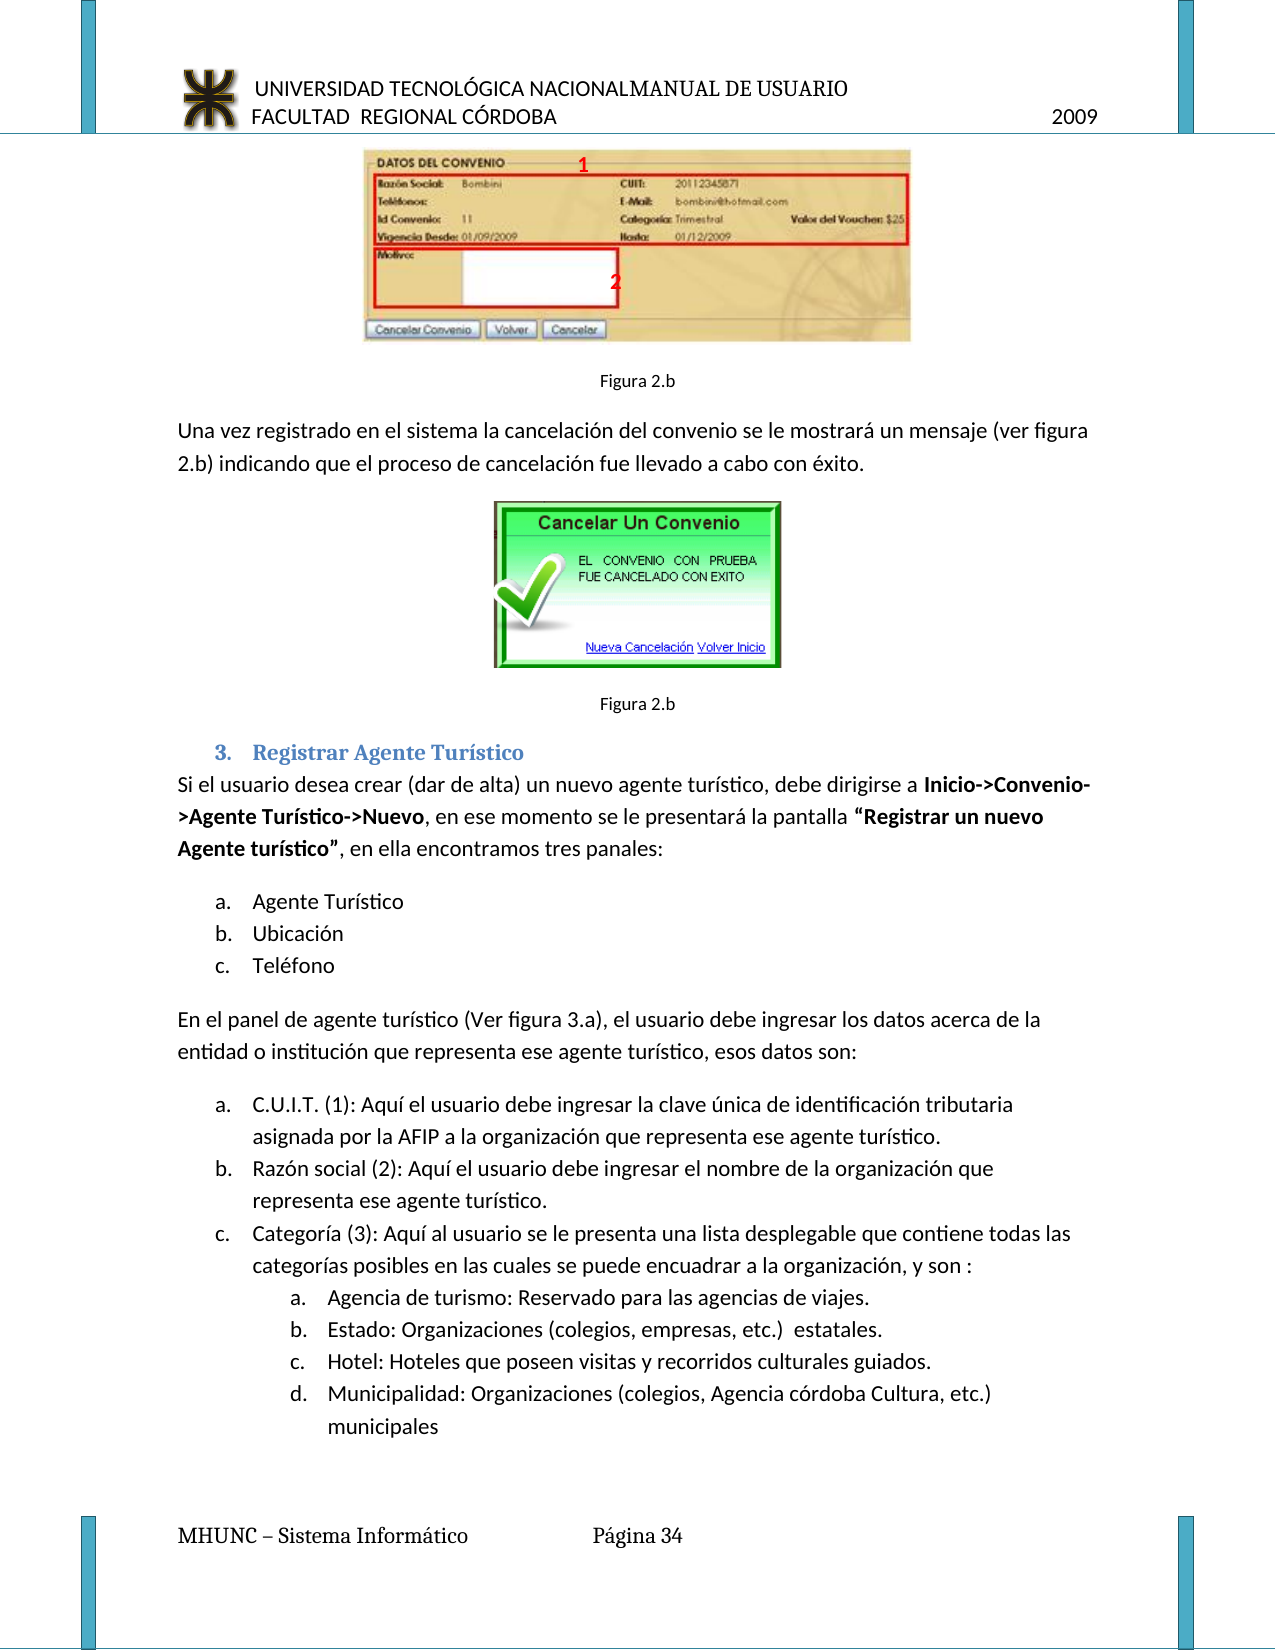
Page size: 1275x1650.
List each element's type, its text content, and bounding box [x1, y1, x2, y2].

list Agente Turístico [215, 887, 1098, 915]
text Figura 2.b [177, 369, 1098, 392]
list Agencia de turismo: Reservado para las agencias de viajes. [290, 1283, 1098, 1311]
text En el panel de agente turístico (Ver figura 3.a), el usuario debe ingresar los datos acerca de la entidad o institución que representa ese agente turístico, esos datos son: [177, 1005, 1098, 1065]
list Ubicación [215, 919, 1098, 947]
text Figura 2.b [177, 692, 1098, 715]
subtitle Registrar Agente Turístico [215, 740, 1098, 766]
list Hotel: Hoteles que poseen visitas y recorridos culturales guiados. [290, 1347, 1098, 1375]
picture [361, 147, 914, 345]
list Municipalidad: Organizaciones (colegios, Agencia córdoba Cultura, etc.) municipales [290, 1379, 1098, 1440]
text Una vez registrado en el sistema la cancelación del convenio se le mostrará un mensaje (ver figura 2.b) indicando que el proceso de cancelación fue llevado a cabo con éxito. [177, 417, 1098, 477]
text Si el usuario desea crear (dar de alta) un nuevo agente turístico, debe dirigirse a Inicio->Convenio->Agente Turístico->Nuevo, en ese momento se le presentará la pantalla “Registrar un nuevo Agente turístico”, en ella encontramos tres panales: [177, 770, 1098, 862]
picture [493, 501, 782, 668]
list C.U.I.T. (1): Aquí el usuario debe ingresar la clave única de identificación tributaria asignada por la AFIP a la organización que representa ese agente turístico. [215, 1090, 1098, 1150]
list Categoría (3): Aquí al usuario se le presenta una lista desplegable que contiene todas las categorías posibles en las cuales se puede encuadrar a la organización, y son : [215, 1219, 1098, 1279]
list Teléfono [215, 952, 1098, 980]
list Razón social (2): Aquí el usuario debe ingresar el nombre de la organización que representa ese agente turístico. [215, 1154, 1098, 1214]
picture [182, 68, 240, 132]
list Estado: Organizaciones (colegios, empresas, etc.) estatales. [290, 1315, 1098, 1343]
